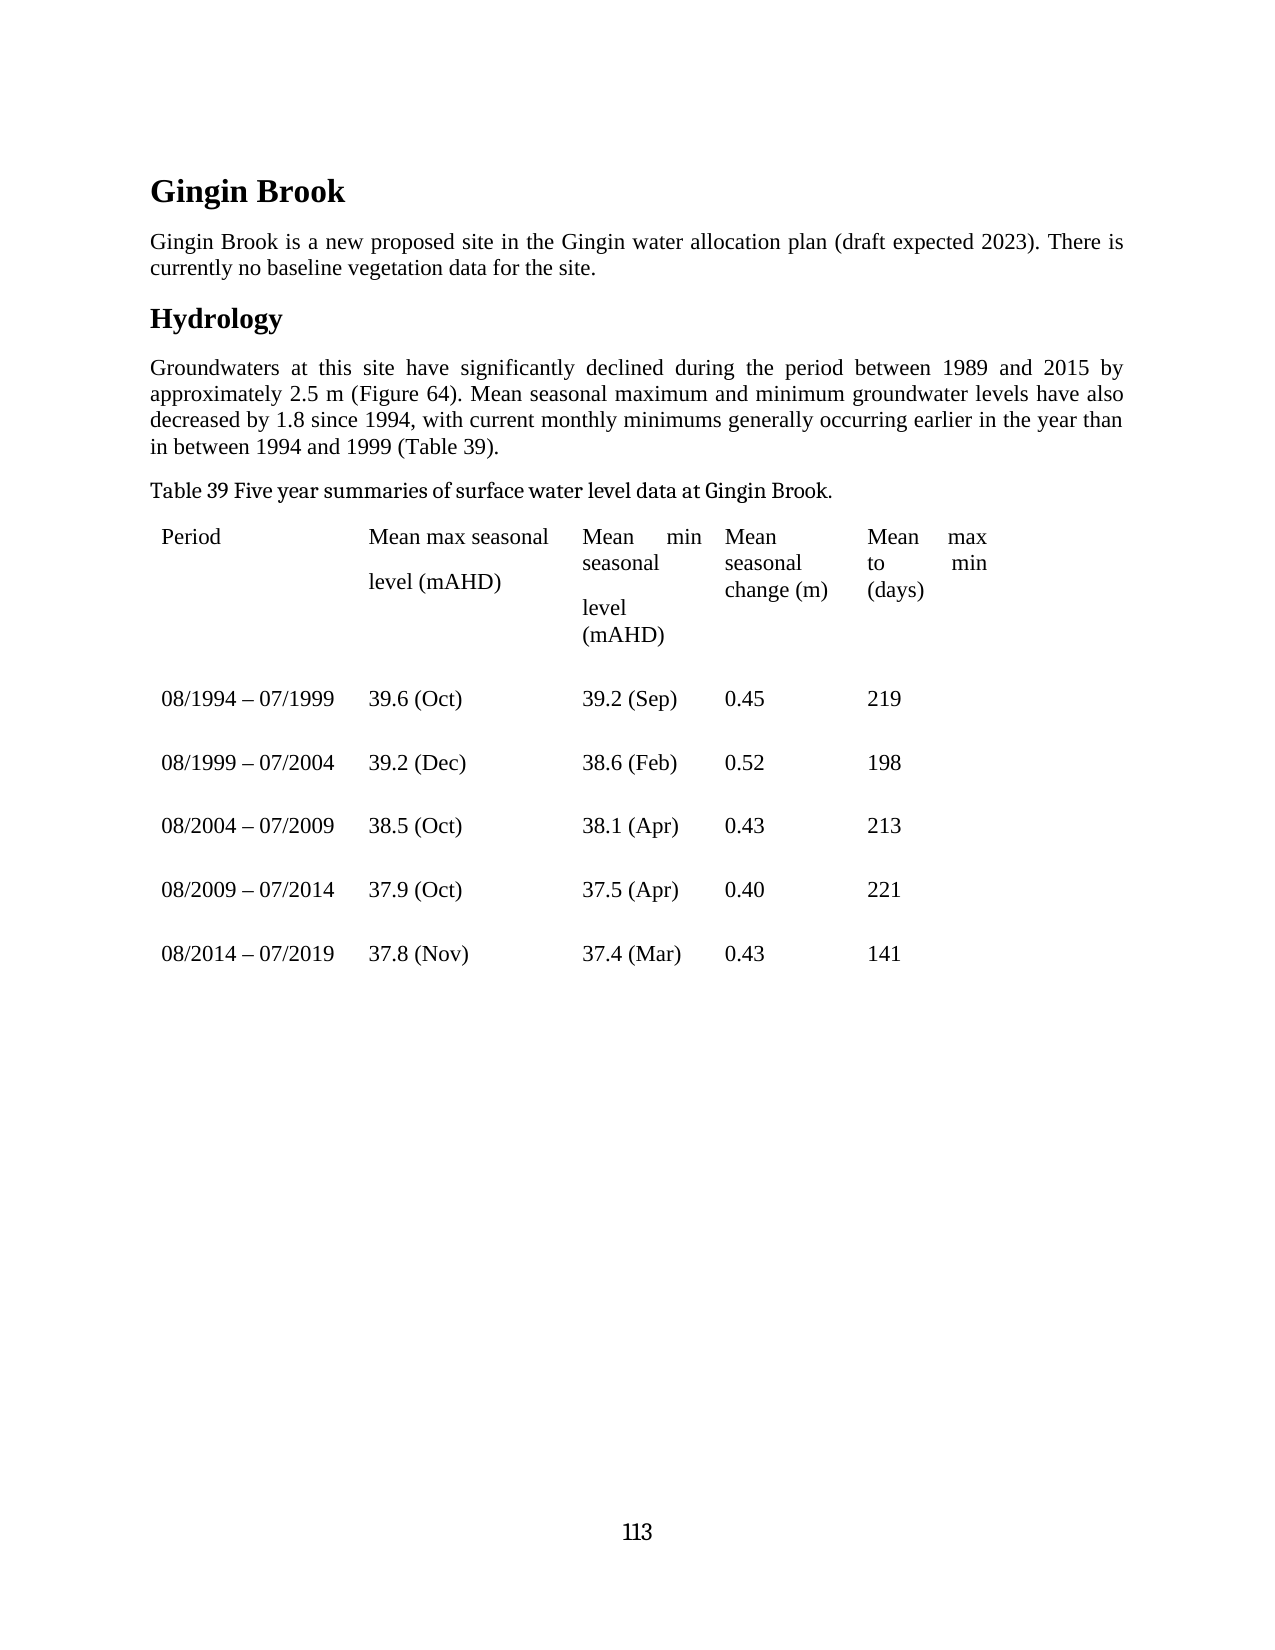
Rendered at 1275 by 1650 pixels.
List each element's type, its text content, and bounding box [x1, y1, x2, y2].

table_cell 08/2009 – 07/2014 [150, 858, 357, 921]
table_header Mean seasonal change (m) [713, 504, 856, 666]
table_cell 0.40 [713, 858, 856, 921]
subtitle Gingin Brook [150, 171, 1125, 209]
table_cell 221 [856, 858, 998, 921]
table_header Mean max seasonal level (mAHD) [357, 504, 571, 666]
table_cell 0.45 [713, 666, 856, 730]
table_header Mean min seasonal level (mAHD) [571, 504, 713, 666]
table_cell 38.5 (Oct) [357, 794, 571, 857]
table_cell 0.52 [713, 730, 856, 794]
table_cell 38.6 (Feb) [571, 730, 713, 794]
text Groundwaters at this site have significantly declined during the period between 1989 and 2015 by approximately 2.5 m (Figure 64). Mean seasonal maximum and minimum groundwater levels have also decreased by 1.8 since 1994, with current monthly minimums generally occurring earlier in the year than in between 1994 and 1999 (Table 39). [150, 354, 1125, 459]
table_cell 37.5 (Apr) [571, 858, 713, 921]
table_cell 0.43 [713, 921, 856, 985]
table_cell 39.2 (Sep) [571, 666, 713, 730]
table_cell 198 [856, 730, 998, 794]
table_cell 39.6 (Oct) [357, 666, 571, 730]
subtitle Hydrology [150, 301, 1125, 335]
table_header Mean max to min (days) [856, 504, 998, 666]
table_cell 37.8 (Nov) [357, 921, 571, 985]
table_cell 39.2 (Dec) [357, 730, 571, 794]
table_cell 219 [856, 666, 998, 730]
text Gingin Brook is a new proposed site in the Gingin water allocation plan (draft expected 2023). There is currently no baseline vegetation data for the site. [150, 228, 1125, 281]
table_cell 37.4 (Mar) [571, 921, 713, 985]
table_header Period [150, 504, 357, 666]
table_cell 08/2014 – 07/2019 [150, 921, 357, 985]
table_cell 141 [856, 921, 998, 985]
table_cell 08/1994 – 07/1999 [150, 666, 357, 730]
table_cell 37.9 (Oct) [357, 858, 571, 921]
table_cell 08/1999 – 07/2004 [150, 730, 357, 794]
table_cell 38.1 (Apr) [571, 794, 713, 857]
table_cell 213 [856, 794, 998, 857]
table_cell 08/2004 – 07/2009 [150, 794, 357, 857]
table_cell 0.43 [713, 794, 856, 857]
